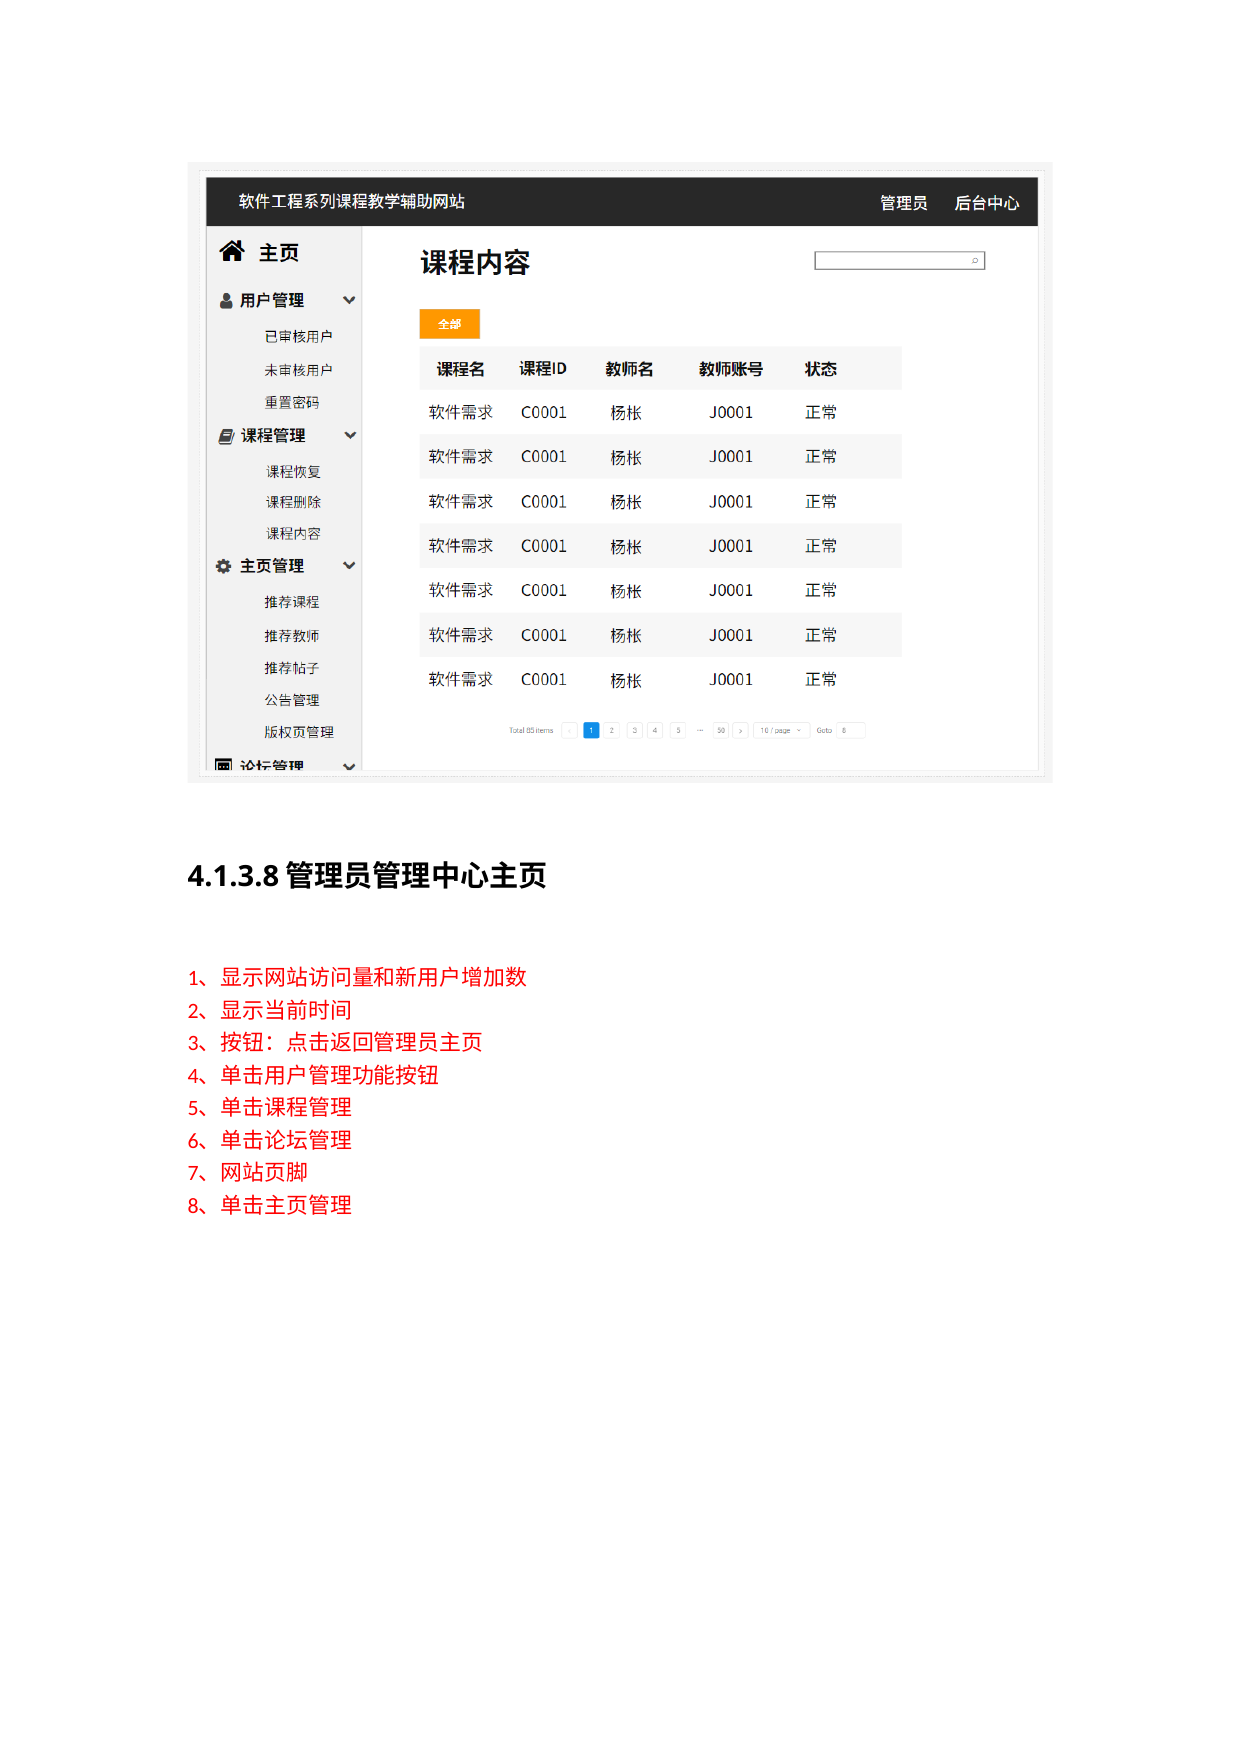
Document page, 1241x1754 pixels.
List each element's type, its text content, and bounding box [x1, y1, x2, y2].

picture [187, 162, 1053, 783]
text 1、显示网站访问量和新用户增加数 [187, 960, 1053, 992]
text 7、网站页脚 [187, 1155, 1053, 1187]
text 6、单击论坛管理 [187, 1122, 1053, 1155]
text 3、按钮：点击返回管理员主页 [187, 1025, 1053, 1057]
text 8、单击主页管理 [187, 1187, 1053, 1220]
text 5、单击课程管理 [187, 1090, 1053, 1122]
subtitle 4.1.3.8管理员管理中心主页 [187, 841, 1053, 906]
text 2、显示当前时间 [187, 992, 1053, 1025]
text 4、单击用户管理功能按钮 [187, 1057, 1053, 1090]
